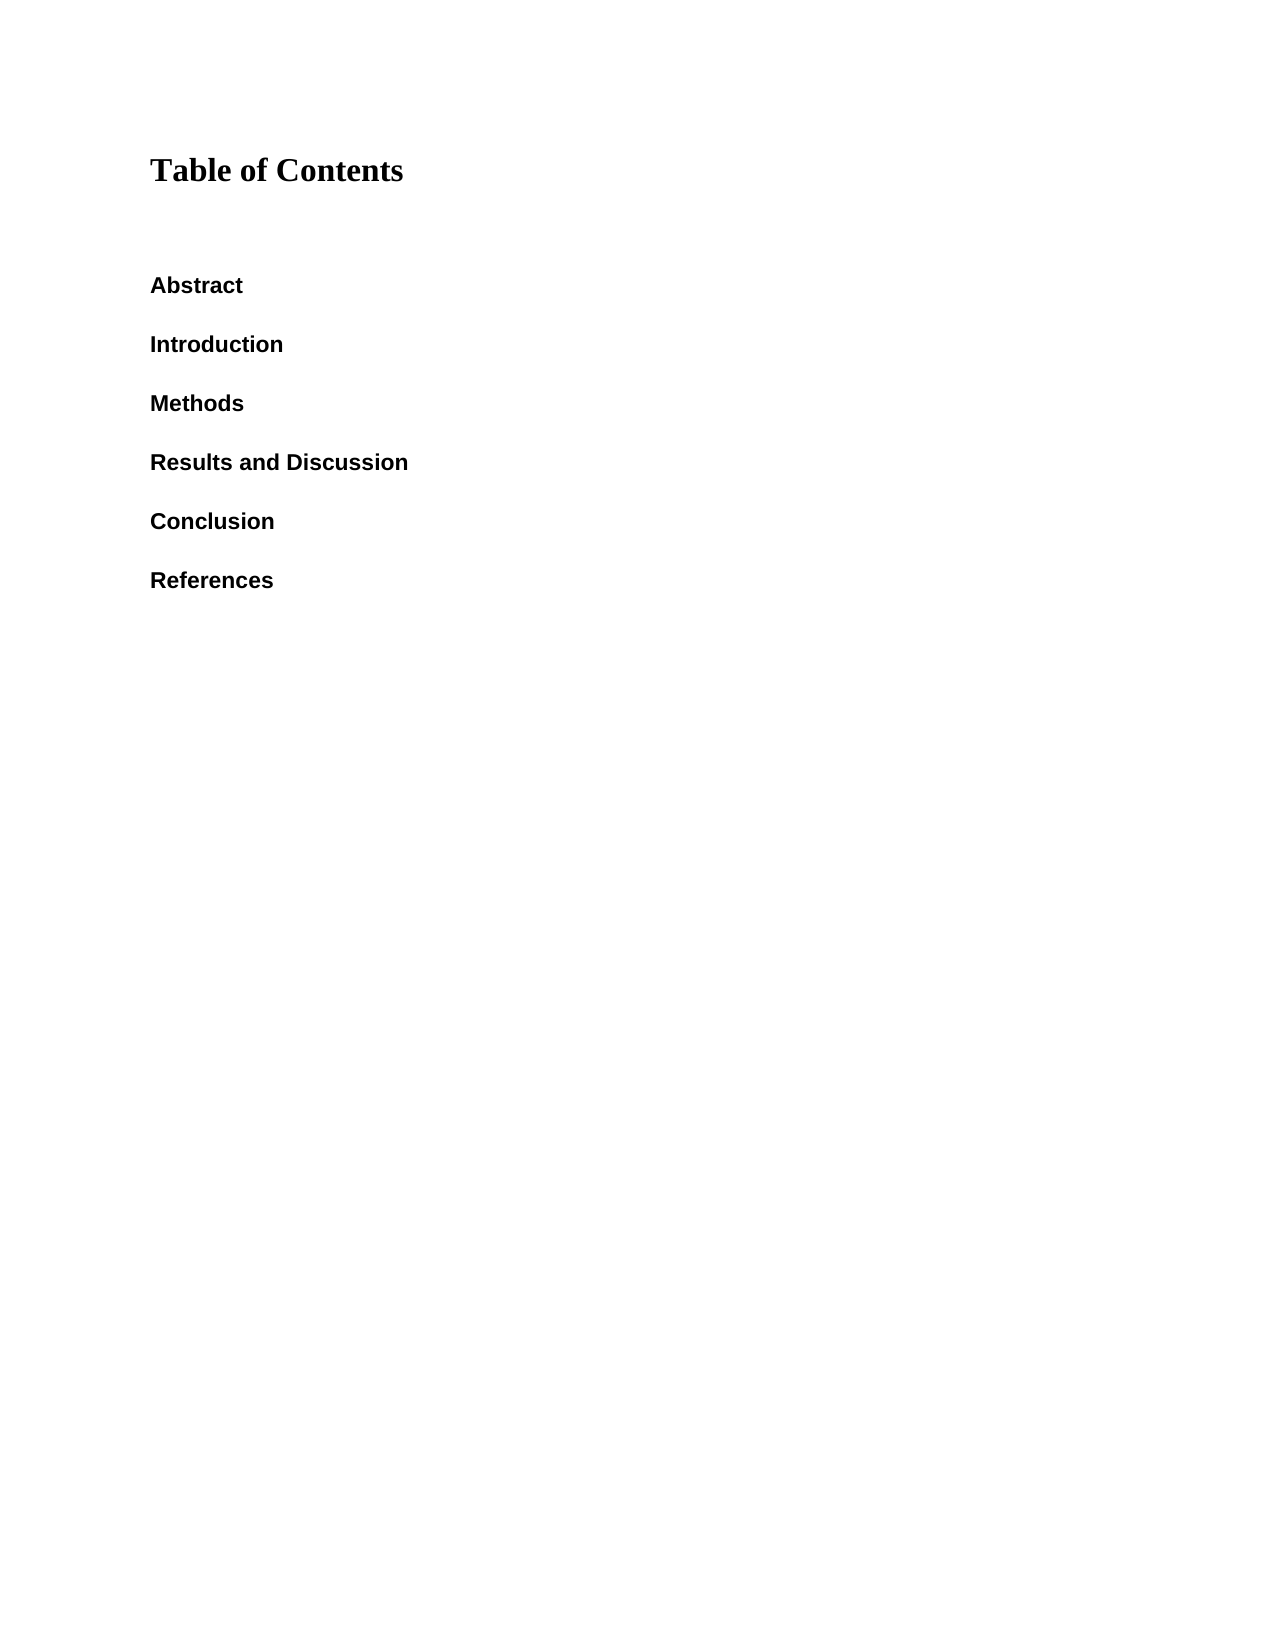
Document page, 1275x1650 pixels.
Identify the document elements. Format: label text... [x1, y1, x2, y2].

subtitle Table of Contents [150, 150, 1125, 188]
